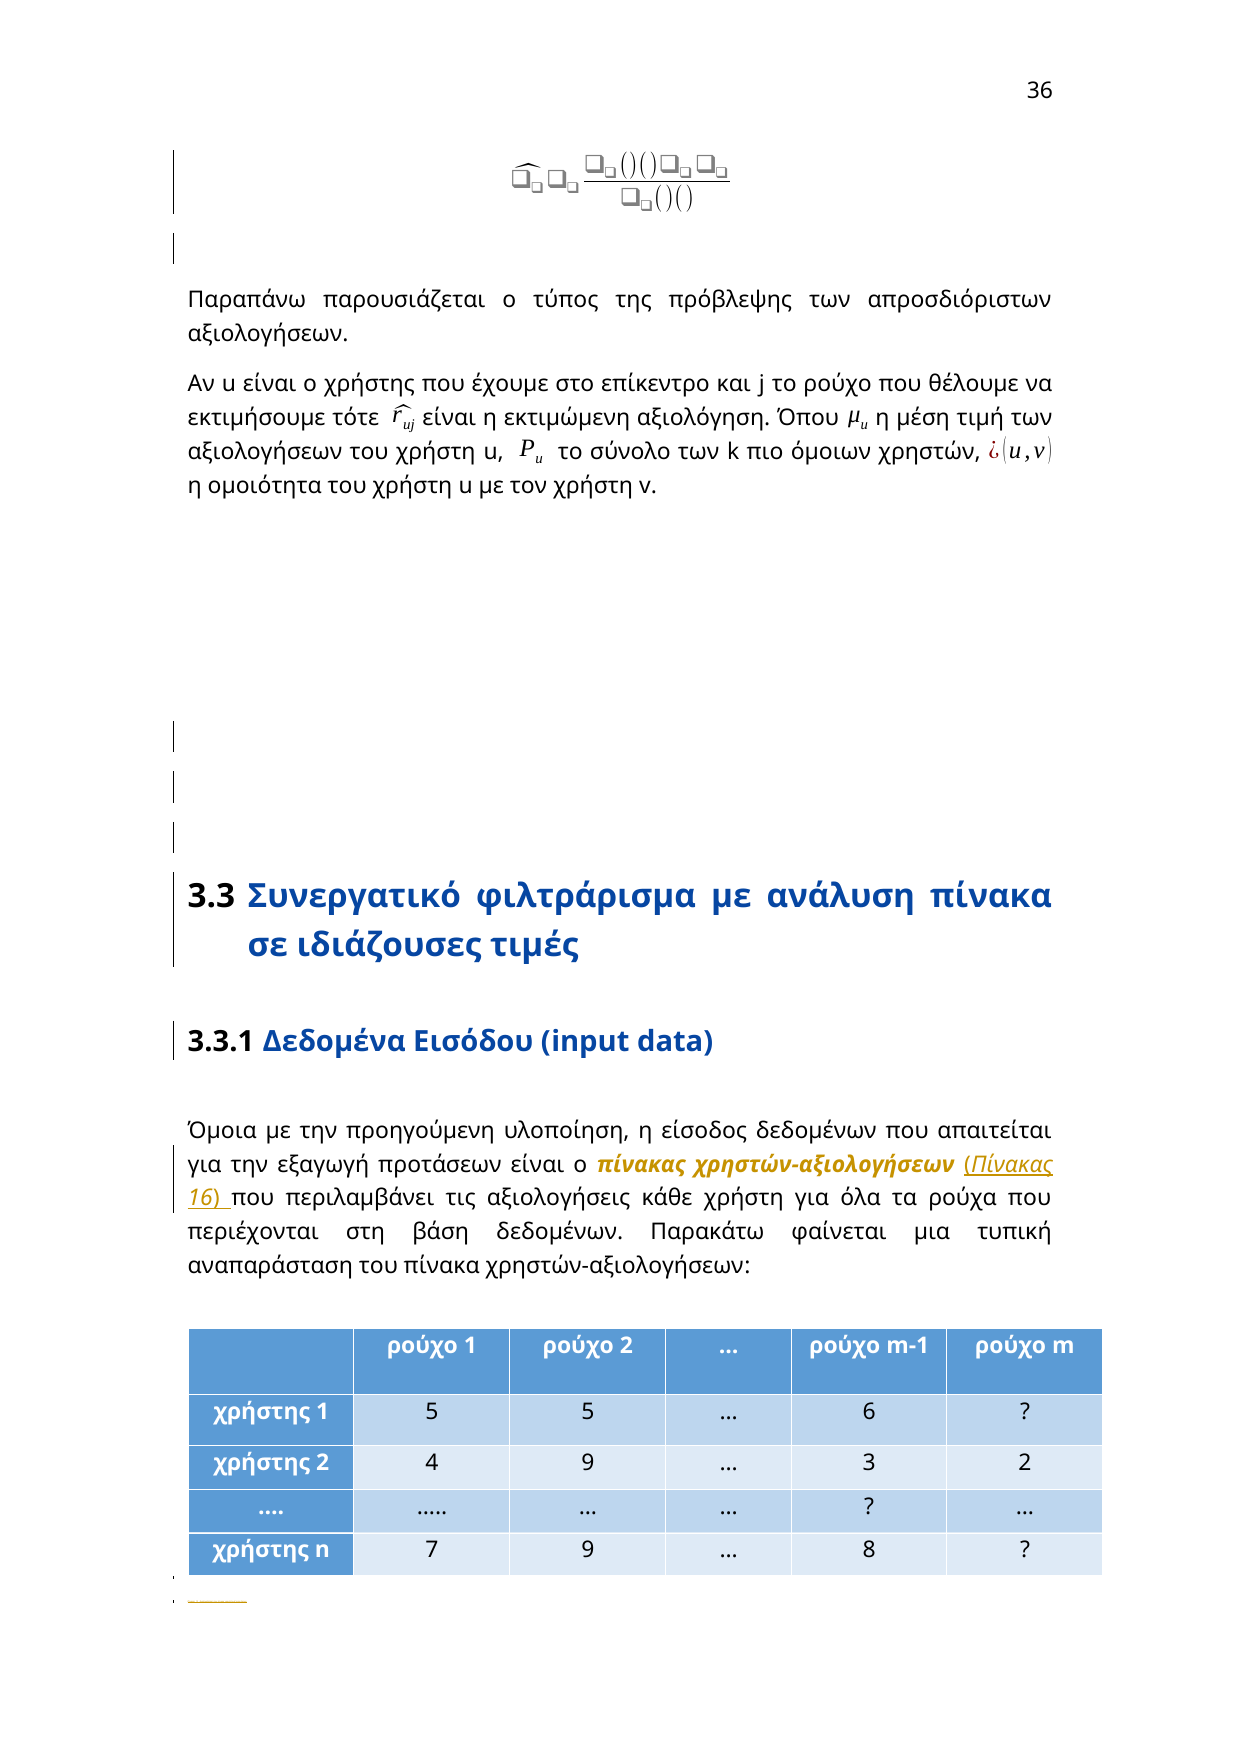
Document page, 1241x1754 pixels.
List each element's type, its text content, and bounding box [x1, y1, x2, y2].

table_header ρούχο m-1 [792, 1329, 946, 1394]
table_cell …. [189, 1490, 353, 1532]
table_cell ….. [354, 1490, 509, 1532]
table_header ρούχο 2 [510, 1329, 665, 1394]
table_cell 5 [354, 1395, 509, 1445]
table_header ρούχο m [947, 1329, 1102, 1394]
subtitle Δεδομένα Εισόδου (input data) [187, 1021, 1053, 1060]
table_cell 9 [510, 1534, 665, 1575]
table_cell … [666, 1490, 791, 1532]
text Παραπάνω παρουσιάζεται ο τύπος της πρόβλεψης των απροσδιόριστων αξιολογήσεων. [187, 283, 1053, 348]
table_cell 8 [792, 1534, 946, 1575]
table_header … [666, 1329, 791, 1394]
table_cell … [666, 1446, 791, 1489]
table_cell 3 [792, 1446, 946, 1489]
table_cell … [666, 1395, 791, 1445]
table_cell … [666, 1534, 791, 1575]
table_cell 7 [354, 1534, 509, 1575]
table_cell ? [792, 1490, 946, 1532]
table_header ρούχο 1 [354, 1329, 509, 1394]
table_cell 9 [510, 1446, 665, 1489]
table_cell ? [947, 1534, 1102, 1575]
table_cell 4 [354, 1446, 509, 1489]
table_cell 5 [510, 1395, 665, 1445]
table_header [189, 1329, 353, 1394]
table_cell … [510, 1490, 665, 1532]
table_cell … [947, 1490, 1102, 1532]
table_cell χρήστης n [189, 1534, 353, 1575]
subtitle Συνεργατικό φιλτράρισμα με ανάλυση πίνακα σε ιδιάζουσες τιμές [187, 872, 1053, 967]
table_cell 2 [947, 1446, 1102, 1489]
table_cell 6 [792, 1395, 946, 1445]
table_cell ? [947, 1395, 1102, 1445]
table_cell χρήστης 2 [189, 1446, 353, 1489]
table_cell χρήστης 1 [189, 1395, 353, 1445]
text Όμοια με την προηγούμενη υλοποίηση, η είσοδος δεδομένων που απαιτείται για την εξαγωγή προτάσεων είναι ο πίνακας χρηστών-αξιολογήσεων που περιλαμβάνει τις αξιολογήσεις κάθε χρήστη για όλα τα ρούχα που περιέχονται στη βάση δεδομένων. Παρακάτω φαίνεται μια τυπική αναπαράσταση του πίνακα χρηστών-αξιολογήσεων: [187, 1114, 1053, 1280]
text Αν u είναι ο χρήστης που έχουμε στο επίκεντρο και j το ρούχο που θέλουμε να εκτιμήσουμε τότε είναι η εκτιμώμενη αξιολόγηση. Όπου η μέση τιμή των αξιολογήσεων του χρήστη u, το σύνολο των k πιο όμοιων χρηστών, η ομοιότητα του χρήστη u με τον χρήστη v. [187, 367, 1053, 500]
